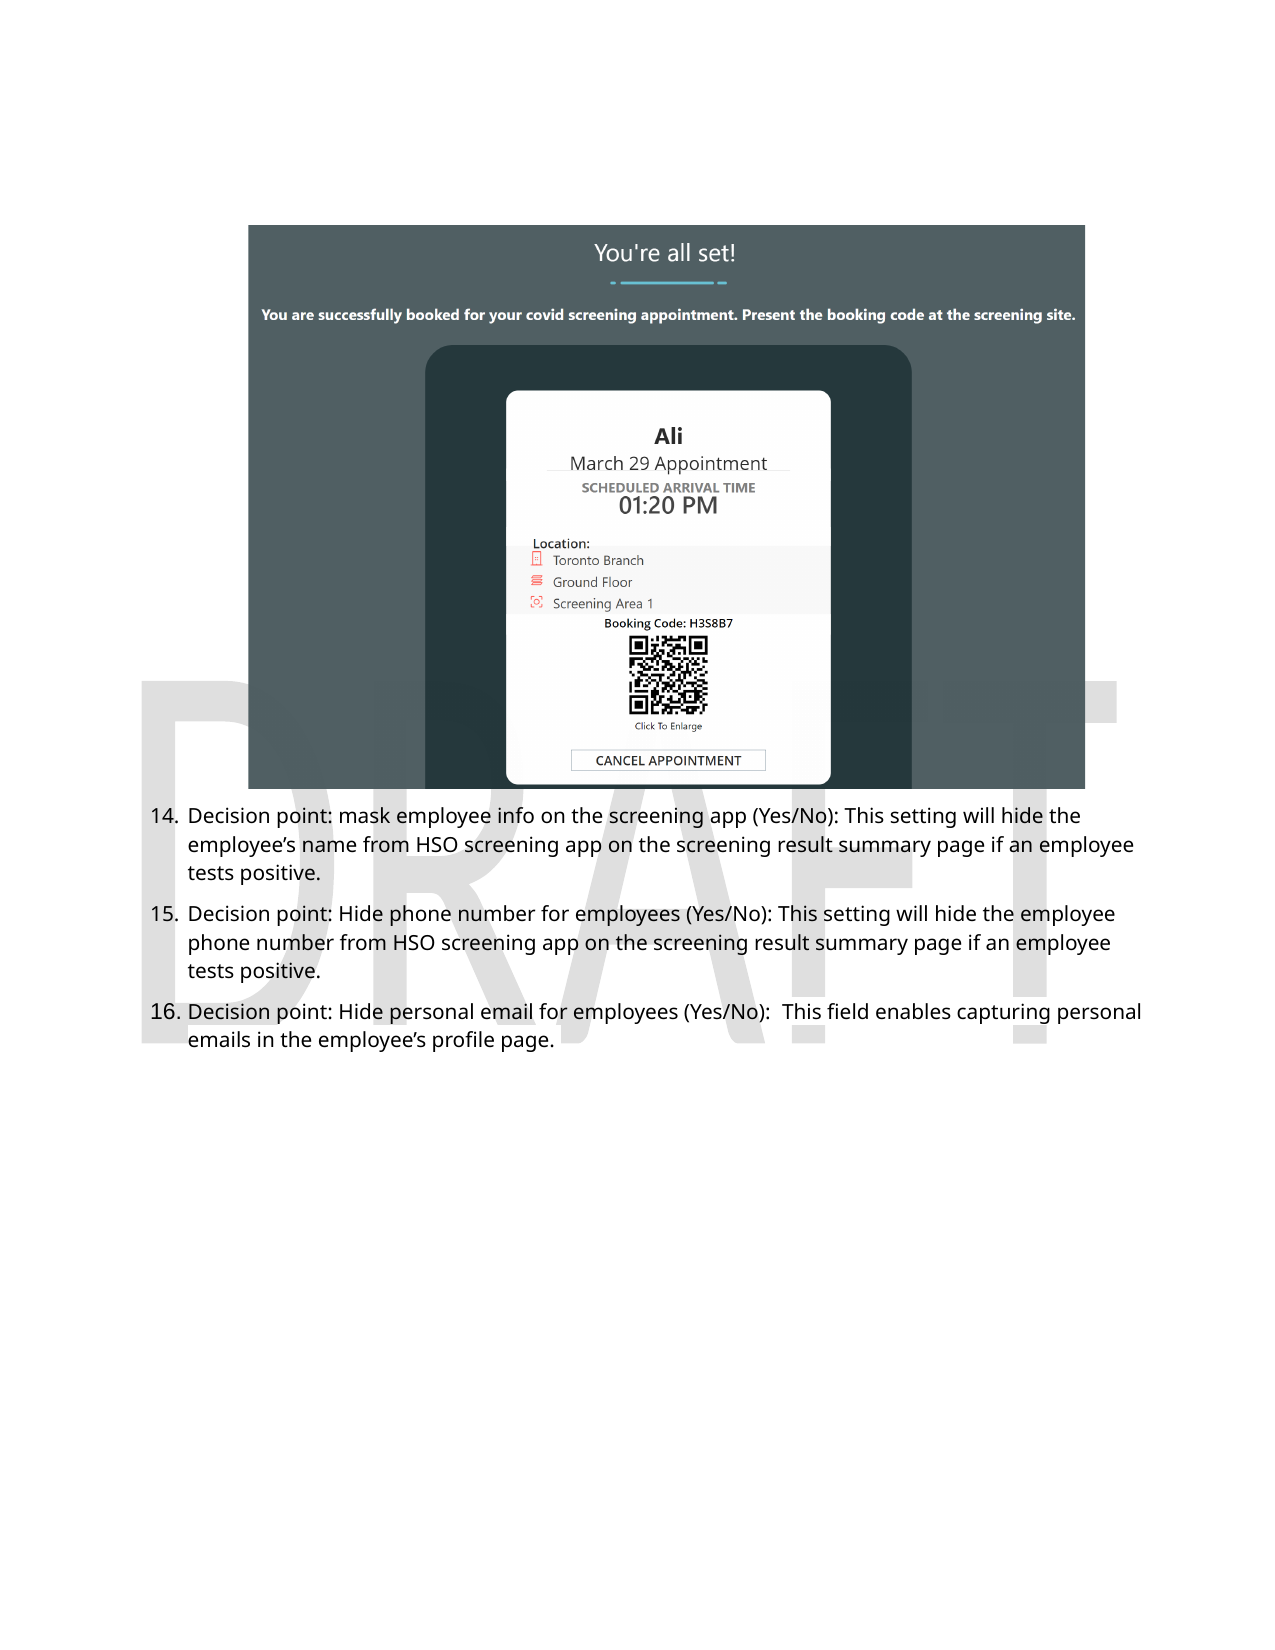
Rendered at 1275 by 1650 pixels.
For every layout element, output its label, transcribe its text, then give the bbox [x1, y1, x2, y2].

list Decision point: Hide phone number for employees (Yes/No): This setting will hide the employee phone number from HSO screening app on the screening result summary page if an employee tests positive. [150, 899, 1146, 984]
list Decision point: mask employee info on the screening app (Yes/No): This setting will hide the employee’s name from HSO screening app on the screening result summary page if an employee tests positive. [150, 801, 1146, 887]
list Decision point: Hide personal email for employees (Yes/No): This field enables capturing personal emails in the employee’s profile page. [150, 997, 1146, 1054]
picture [248, 225, 1086, 789]
